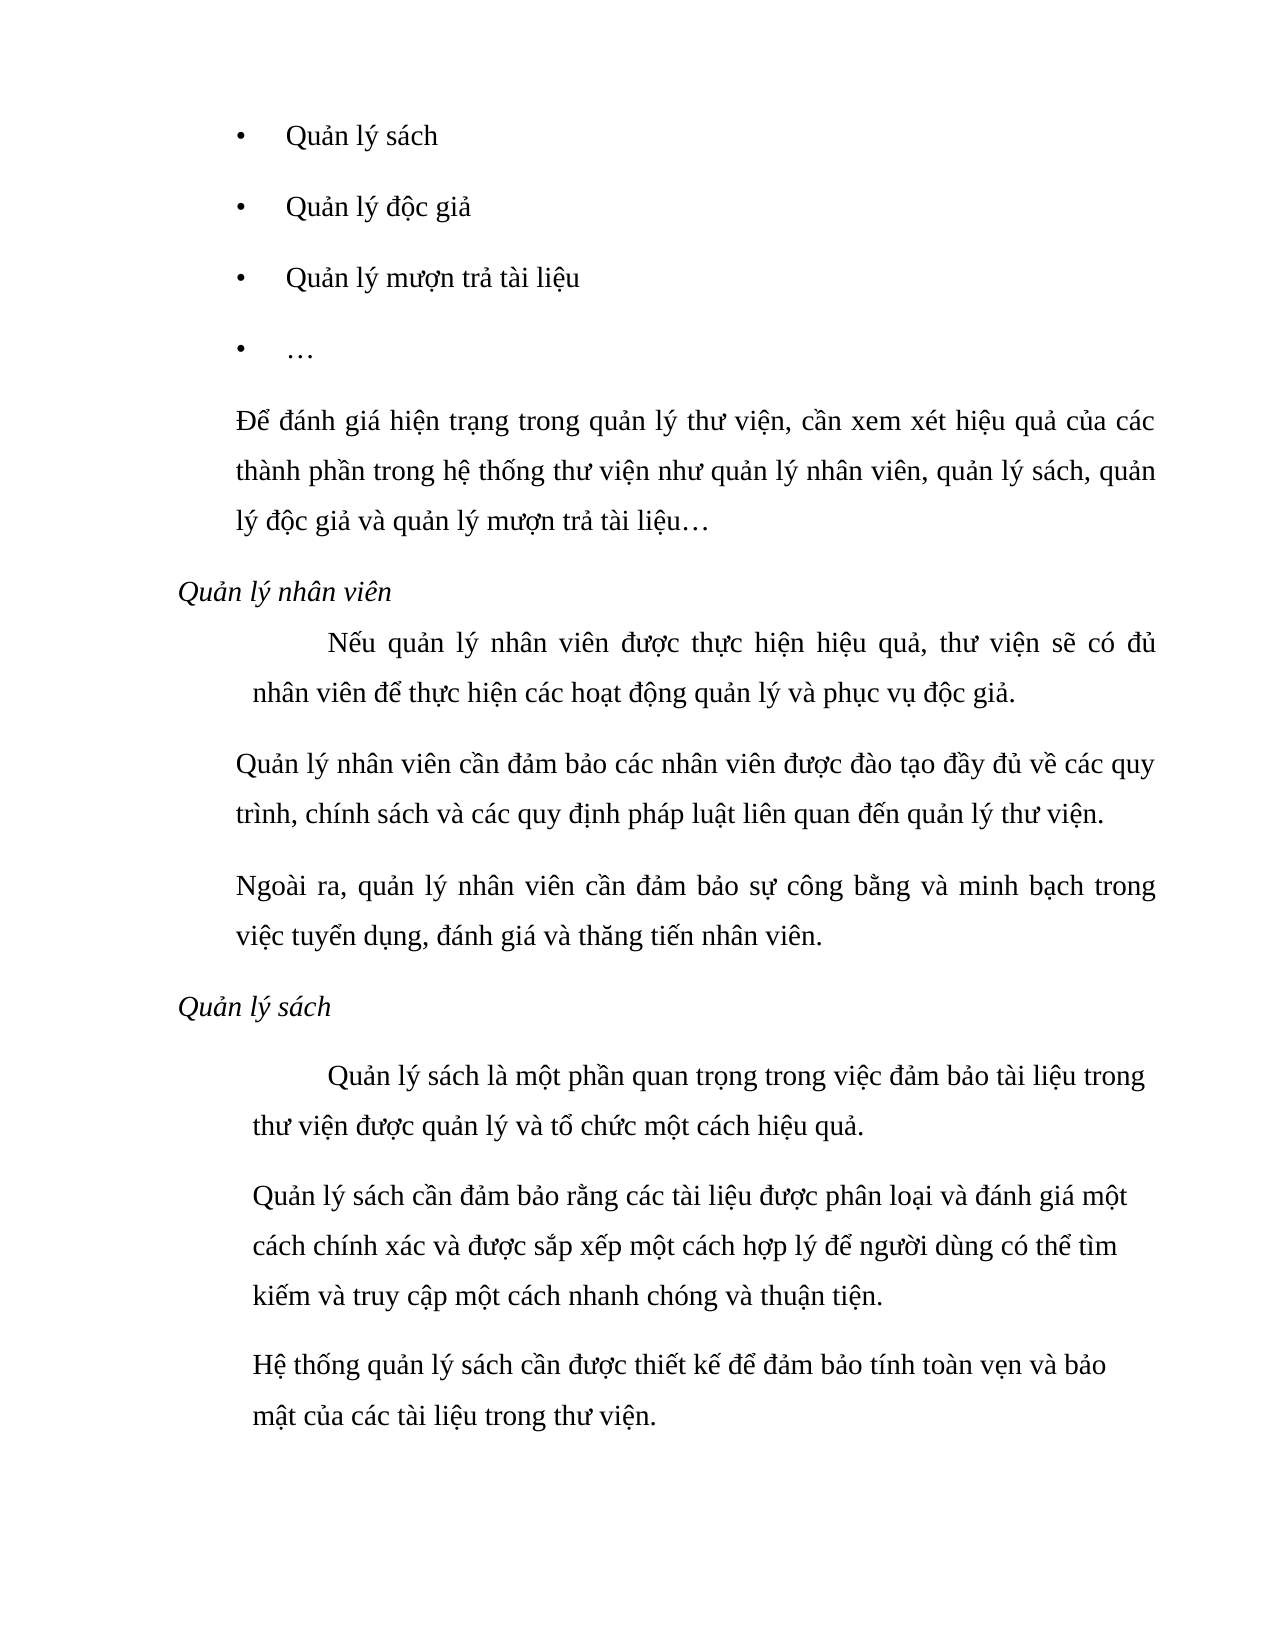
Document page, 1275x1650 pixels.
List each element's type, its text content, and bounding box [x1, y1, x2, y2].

list … [236, 332, 1157, 365]
text Quản lý sách cần đảm bảo rằng các tài liệu được phân loại và đánh giá một cách chính xác và được sắp xếp một cách hợp lý để người dùng có thể tìm kiếm và truy cập một cách nhanh chóng và thuận tiện. [252, 1178, 1157, 1312]
text Nếu quản lý nhân viên được thực hiện hiệu quả, thư viện sẽ có đủ nhân viên để thực hiện các hoạt động quản lý và phục vụ độc giả. [252, 625, 1157, 709]
list Quản lý độc giả [236, 189, 1157, 223]
list Quản lý sách [236, 118, 1157, 152]
text Để đánh giá hiện trạng trong quản lý thư viện, cần xem xét hiệu quả của các thành phần trong hệ thống thư viện như quản lý nhân viên, quản lý sách, quản lý độc giả và quản lý mượn trả tài liệu… [236, 403, 1157, 537]
text Ngoài ra, quản lý nhân viên cần đảm bảo sự công bằng và minh bạch trong việc tuyển dụng, đánh giá và thăng tiến nhân viên. [236, 868, 1157, 952]
subtitle Quản lý nhân viên [177, 574, 1157, 608]
list Quản lý mượn trả tài liệu [236, 260, 1157, 294]
text Quản lý sách là một phần quan trọng trong việc đảm bảo tài liệu trong thư viện được quản lý và tổ chức một cách hiệu quả. [252, 1058, 1157, 1142]
text Quản lý nhân viên cần đảm bảo các nhân viên được đào tạo đầy đủ về các quy trình, chính sách và các quy định pháp luật liên quan đến quản lý thư viện. [236, 746, 1157, 830]
text Hệ thống quản lý sách cần được thiết kế để đảm bảo tính toàn vẹn và bảo mật của các tài liệu trong thư viện. [252, 1347, 1157, 1431]
subtitle Quản lý sách [177, 989, 1157, 1023]
